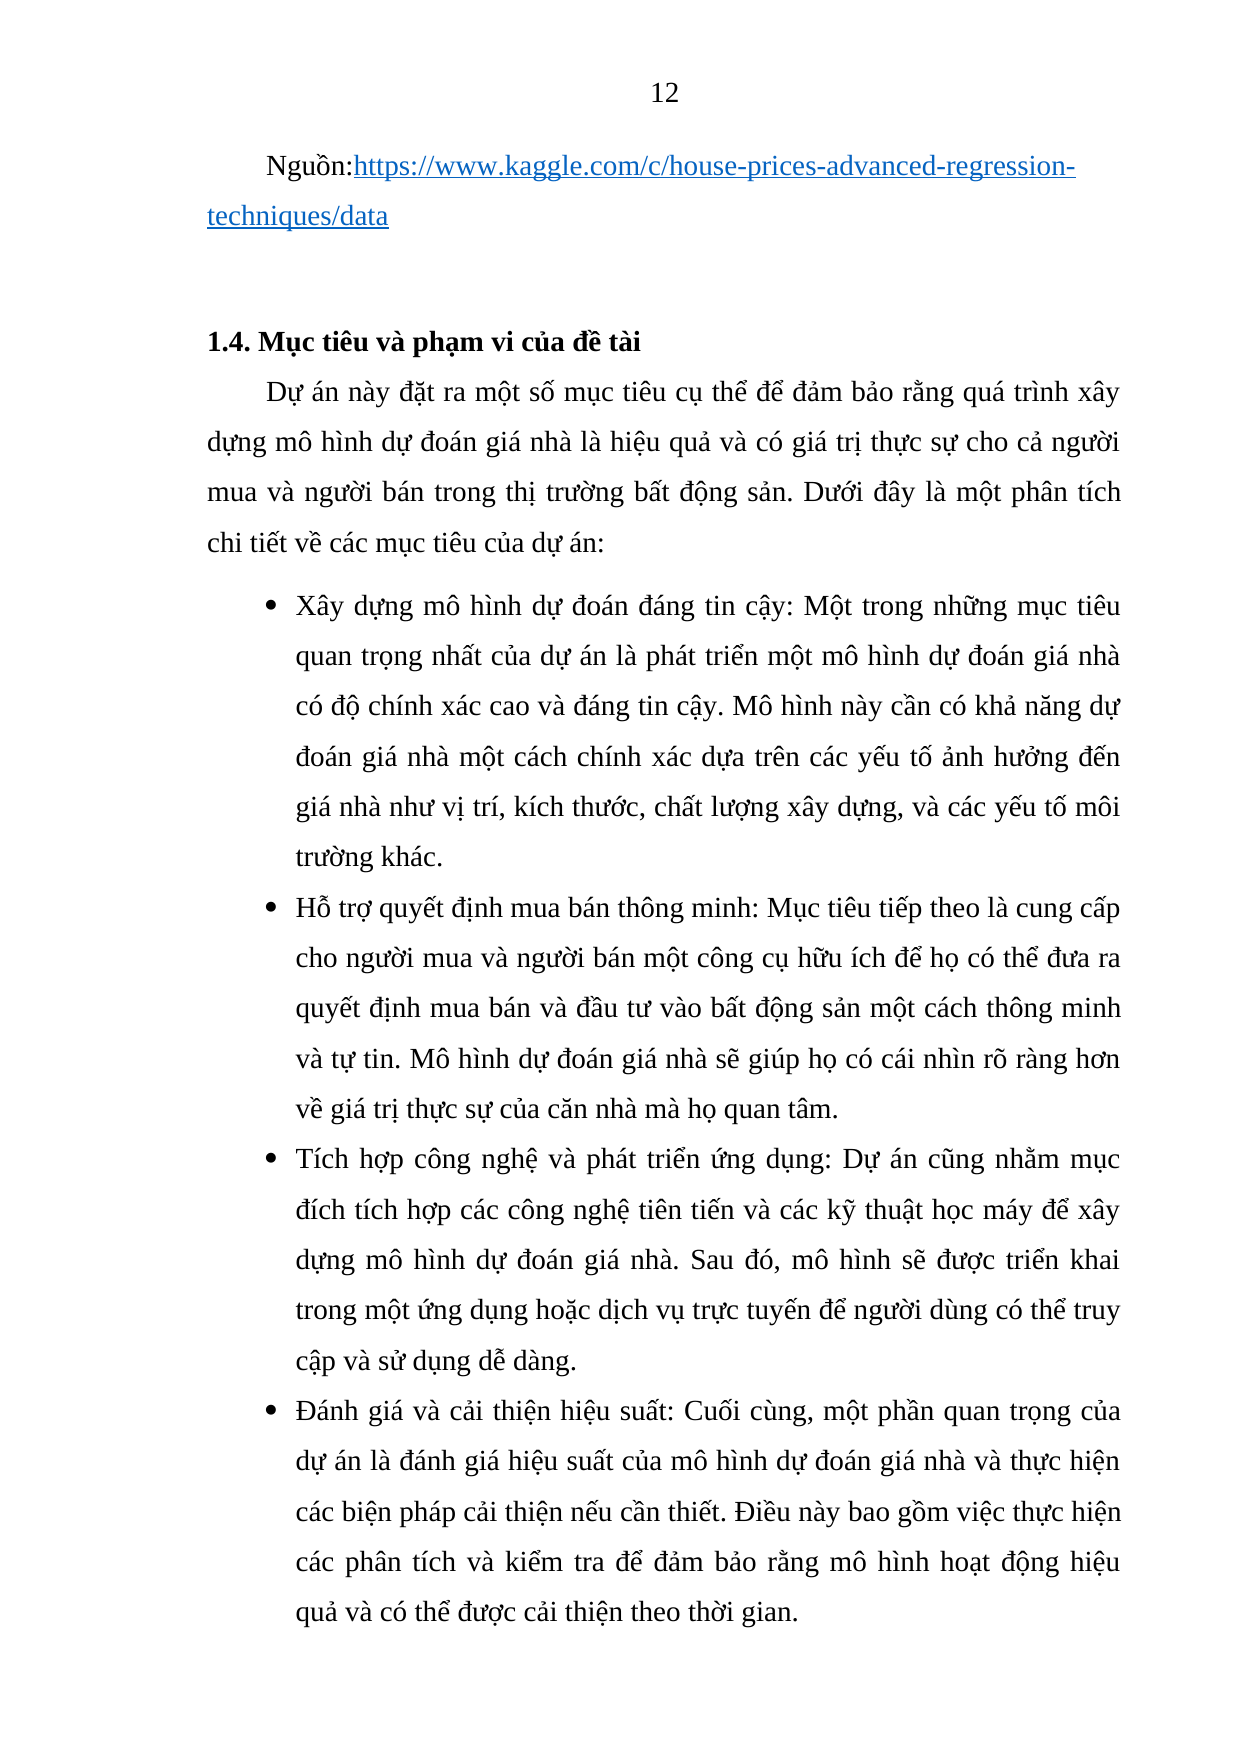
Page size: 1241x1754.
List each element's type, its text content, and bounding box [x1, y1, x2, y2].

list Xây dựng mô hình dự đoán đáng tin cậy: Một trong những mục tiêu quan trọng nhất của dự án là phát triển một mô hình dự đoán giá nhà có độ chính xác cao và đáng tin cậy. Mô hình này cần có khả năng dự đoán giá nhà một cách chính xác dựa trên các yếu tố ảnh hưởng đến giá nhà như vị trí, kích thước, chất lượng xây dựng, và các yếu tố môi trường khác. [266, 588, 1122, 873]
subtitle Mục tiêu và phạm vi của đề tài [207, 324, 1122, 357]
text Nguồn:https://www.kaggle.com/c/house-prices-advanced-regression-techniques/data [207, 148, 1122, 232]
list Tích hợp công nghệ và phát triển ứng dụng: Dự án cũng nhằm mục đích tích hợp các công nghệ tiên tiến và các kỹ thuật học máy để xây dựng mô hình dự đoán giá nhà. Sau đó, mô hình sẽ được triển khai trong một ứng dụng hoặc dịch vụ trực tuyến để người dùng có thể truy cập và sử dụng dễ dàng. [266, 1141, 1122, 1376]
list Hỗ trợ quyết định mua bán thông minh: Mục tiêu tiếp theo là cung cấp cho người mua và người bán một công cụ hữu ích để họ có thể đưa ra quyết định mua bán và đầu tư vào bất động sản một cách thông minh và tự tin. Mô hình dự đoán giá nhà sẽ giúp họ có cái nhìn rõ ràng hơn về giá trị thực sự của căn nhà mà họ quan tâm. [266, 890, 1122, 1124]
text Dự án này đặt ra một số mục tiêu cụ thể để đảm bảo rằng quá trình xây dựng mô hình dự đoán giá nhà là hiệu quả và có giá trị thực sự cho cả người mua và người bán trong thị trường bất động sản. Dưới đây là một phân tích chi tiết về các mục tiêu của dự án: [207, 374, 1122, 558]
list Đánh giá và cải thiện hiệu suất: Cuối cùng, một phần quan trọng của dự án là đánh giá hiệu suất của mô hình dự đoán giá nhà và thực hiện các biện pháp cải thiện nếu cần thiết. Điều này bao gồm việc thực hiện các phân tích và kiểm tra để đảm bảo rằng mô hình hoạt động hiệu quả và có thể được cải thiện theo thời gian. [266, 1393, 1122, 1628]
